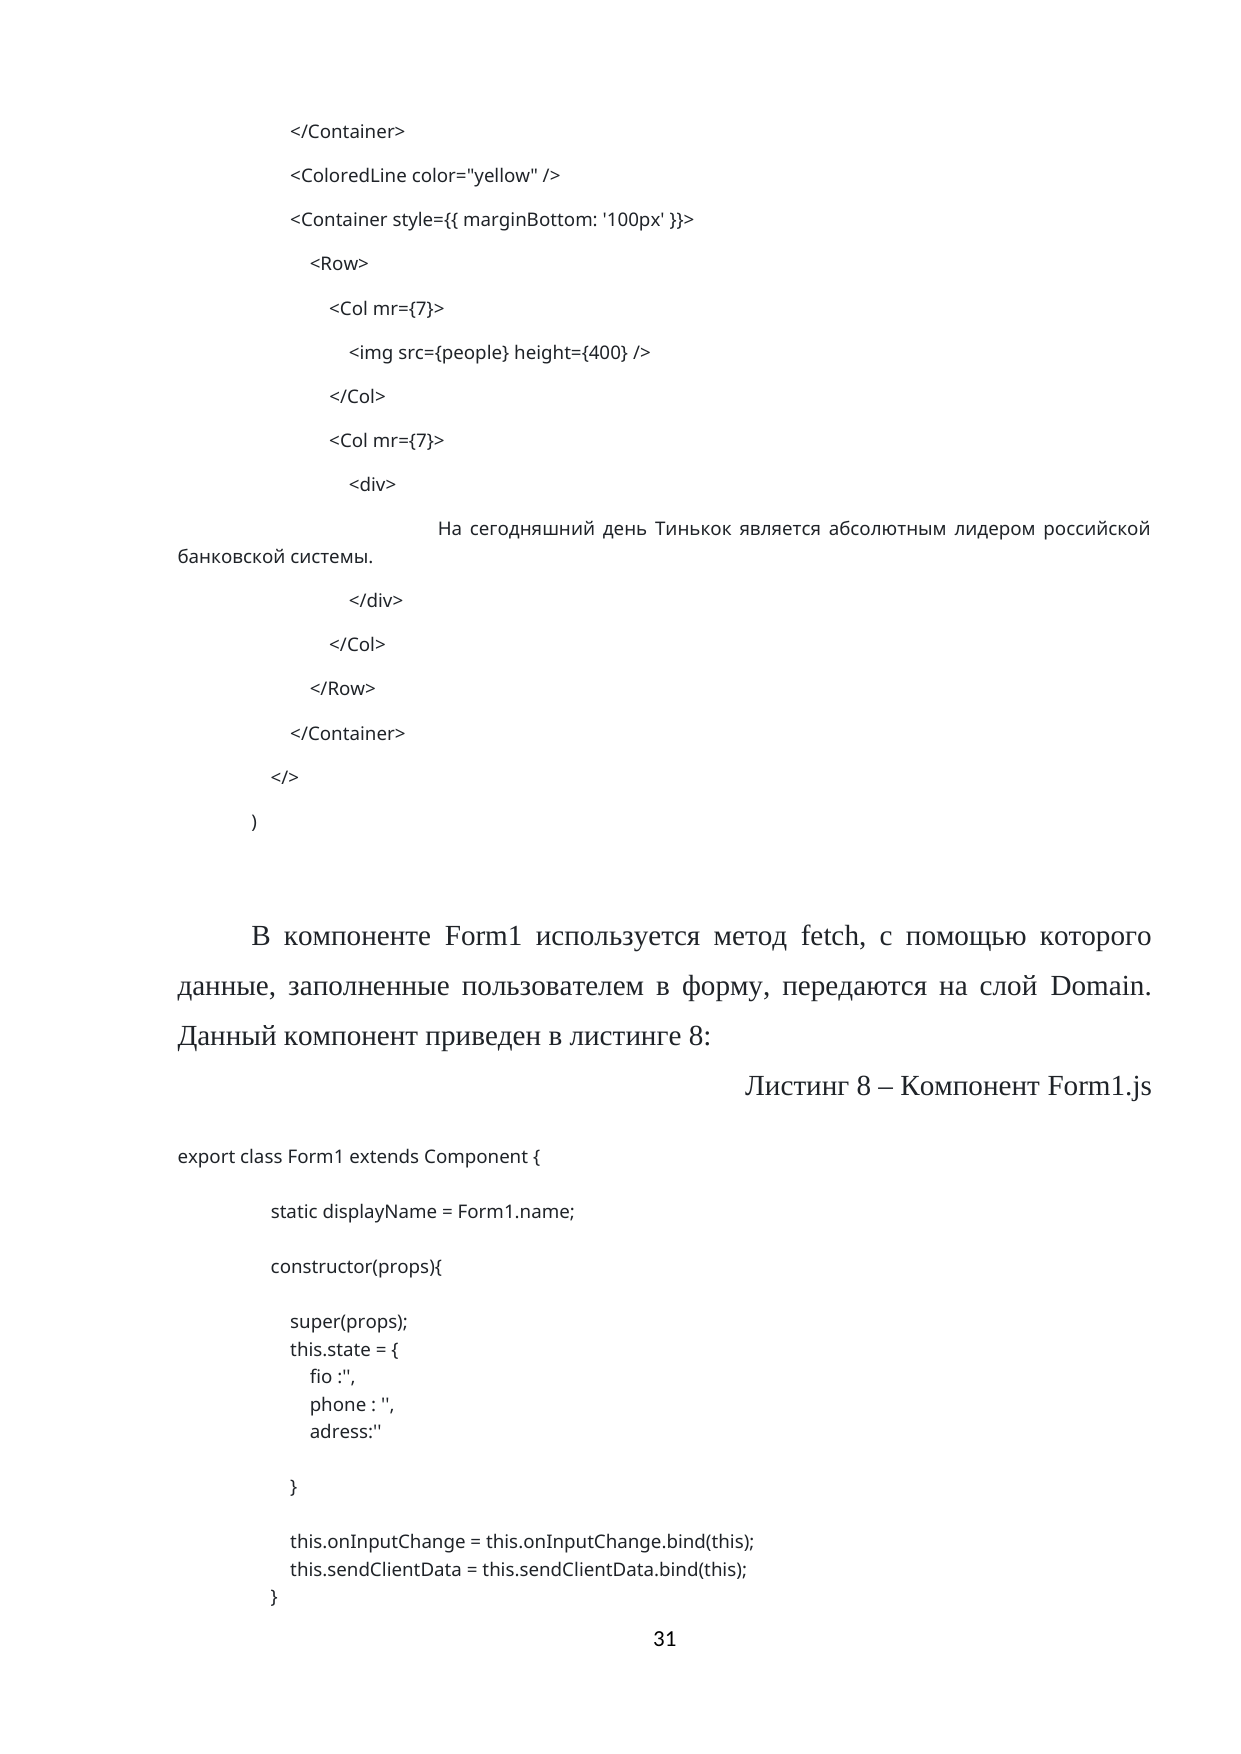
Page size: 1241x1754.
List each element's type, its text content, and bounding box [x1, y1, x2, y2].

text На сегодняшний день Тинькок является абсолютным лидером российской банковской системы. [177, 516, 1152, 569]
text </Container> [177, 720, 1152, 745]
text this.sendClientData = this.sendClientData.bind(this); [177, 1556, 1152, 1582]
text ) [177, 808, 1152, 834]
text <ColoredLine color="yellow" /> [177, 162, 1152, 188]
text </Col> [177, 383, 1152, 409]
text <Container style={{ marginBottom: '100px' }}> [177, 206, 1152, 232]
text В компоненте Form1 используется метод fetch, с помощью которого данные, заполненные пользователем в форму, передаются на слой Domain. Данный компонент приведен в листинге 8: [177, 918, 1152, 1052]
text static displayName = Form1.name; [177, 1199, 1152, 1224]
text <div> [177, 471, 1152, 497]
text this.state = { [177, 1336, 1152, 1362]
text export class Form1 extends Component { [177, 1144, 1152, 1169]
text } [177, 1584, 1152, 1609]
text adress:'' [177, 1419, 1152, 1444]
text </Row> [177, 676, 1152, 701]
text <Col mr={7}> [177, 295, 1152, 320]
text </Col> [177, 631, 1152, 657]
text <Row> [177, 251, 1152, 276]
text <img src={people} height={400} /> [177, 339, 1152, 364]
text </> [177, 764, 1152, 789]
text Листинг 8 – Компонент Form1.js [177, 1068, 1152, 1102]
text constructor(props){ [177, 1254, 1152, 1279]
text super(props); [177, 1309, 1152, 1334]
text </div> [177, 587, 1152, 613]
text fio :'', [177, 1364, 1152, 1389]
text } [177, 1474, 1152, 1499]
text this.onInputChange = this.onInputChange.bind(this); [177, 1529, 1152, 1554]
text <Col mr={7}> [177, 427, 1152, 453]
text phone : '', [177, 1391, 1152, 1417]
text </Container> [177, 118, 1152, 144]
